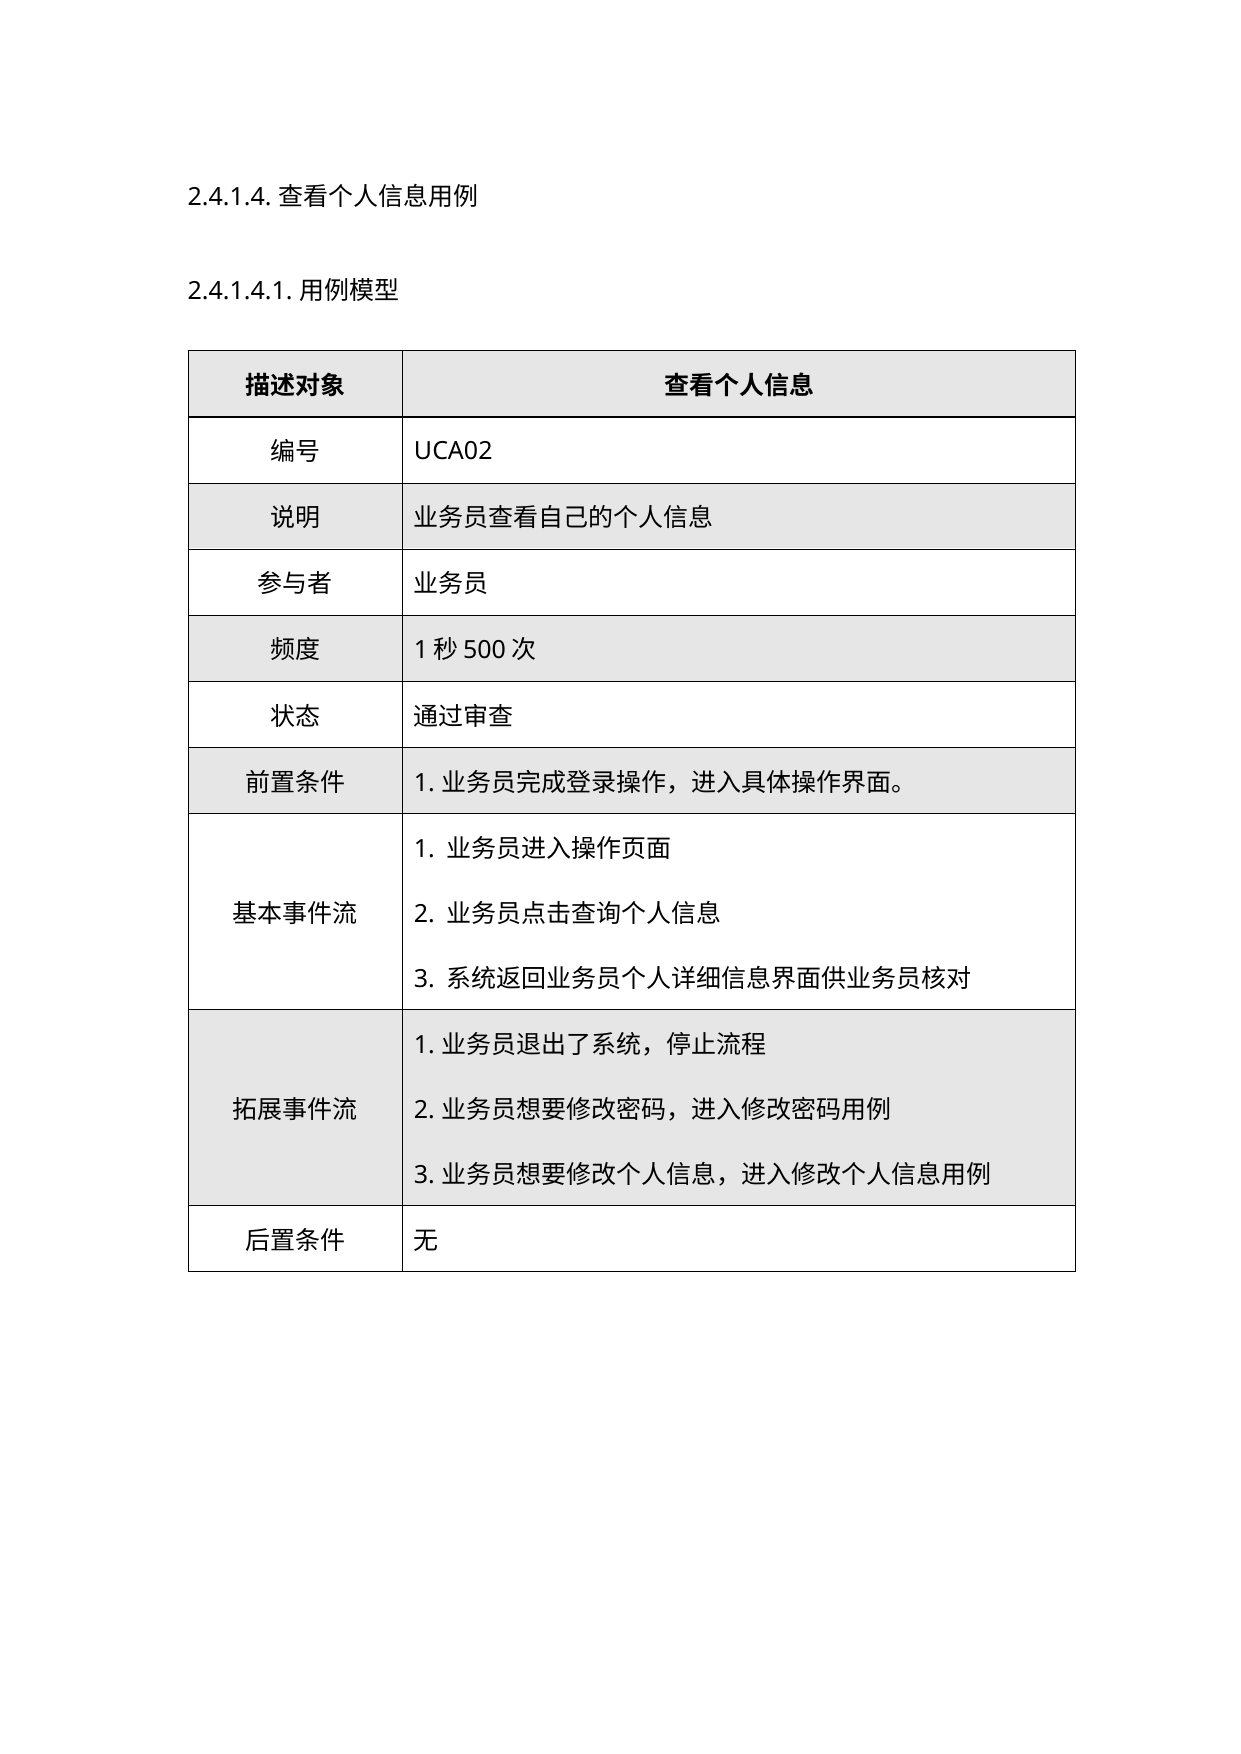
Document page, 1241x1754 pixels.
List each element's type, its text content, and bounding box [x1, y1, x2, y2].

table_cell UCA02 [403, 418, 1075, 482]
table_cell 业务员 [403, 550, 1075, 614]
table_header 描述对象 [189, 351, 402, 416]
text 2.4.1.4. 查看个人信息用例 [187, 162, 1053, 227]
table_cell 业务员退出了系统，停止流程 业务员想要修改密码，进入修改密码用例 业务员想要修改个人信息，进入修改个人信息用例 [403, 1010, 1075, 1205]
table_cell 通过审查 [403, 682, 1075, 747]
table_cell 编号 [189, 418, 402, 482]
table_header 查看个人信息 [403, 351, 1075, 416]
table_cell 业务员查看自己的个人信息 [403, 484, 1075, 548]
table_cell 基本事件流 [189, 814, 402, 1009]
table_cell 无 [403, 1206, 1075, 1271]
table_cell 拓展事件流 [189, 1010, 402, 1205]
table_cell 业务员完成登录操作，进入具体操作界面。 [403, 748, 1075, 813]
table_cell 频度 [189, 616, 402, 681]
table_cell 后置条件 [189, 1206, 402, 1271]
table_cell 前置条件 [189, 748, 402, 813]
table_cell 说明 [189, 484, 402, 548]
table_cell 状态 [189, 682, 402, 747]
text 2.4.1.4.1. 用例模型 [187, 256, 1053, 321]
table_cell 业务员进入操作页面 业务员点击查询个人信息 系统返回业务员个人详细信息界面供业务员核对 [403, 814, 1075, 1009]
table_cell 参与者 [189, 550, 402, 614]
table_cell 1秒500次 [403, 616, 1075, 681]
